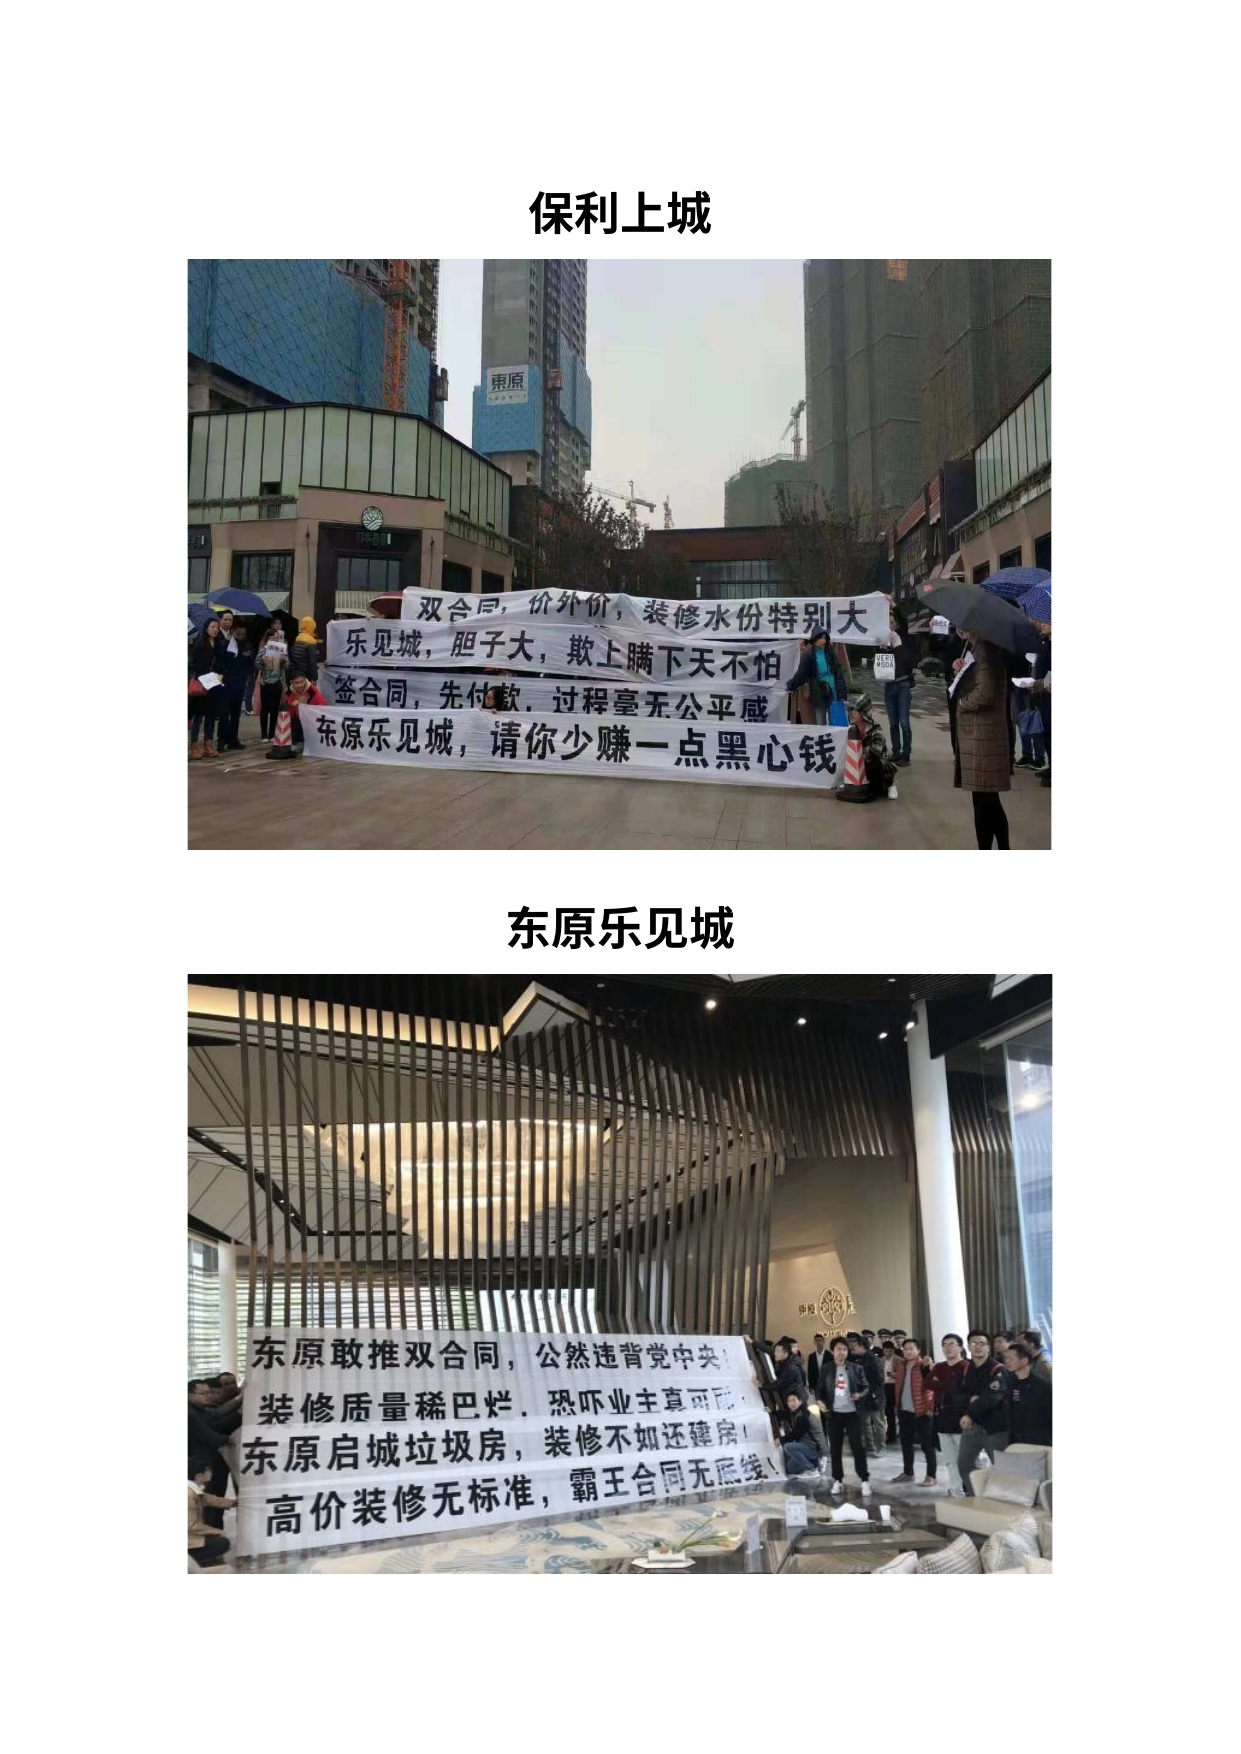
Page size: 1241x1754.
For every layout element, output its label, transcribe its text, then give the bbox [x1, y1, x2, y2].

picture [187, 259, 1052, 850]
picture [187, 974, 1053, 1574]
text 保利上城 [187, 162, 1053, 259]
text 东原乐见城 [187, 877, 1053, 974]
